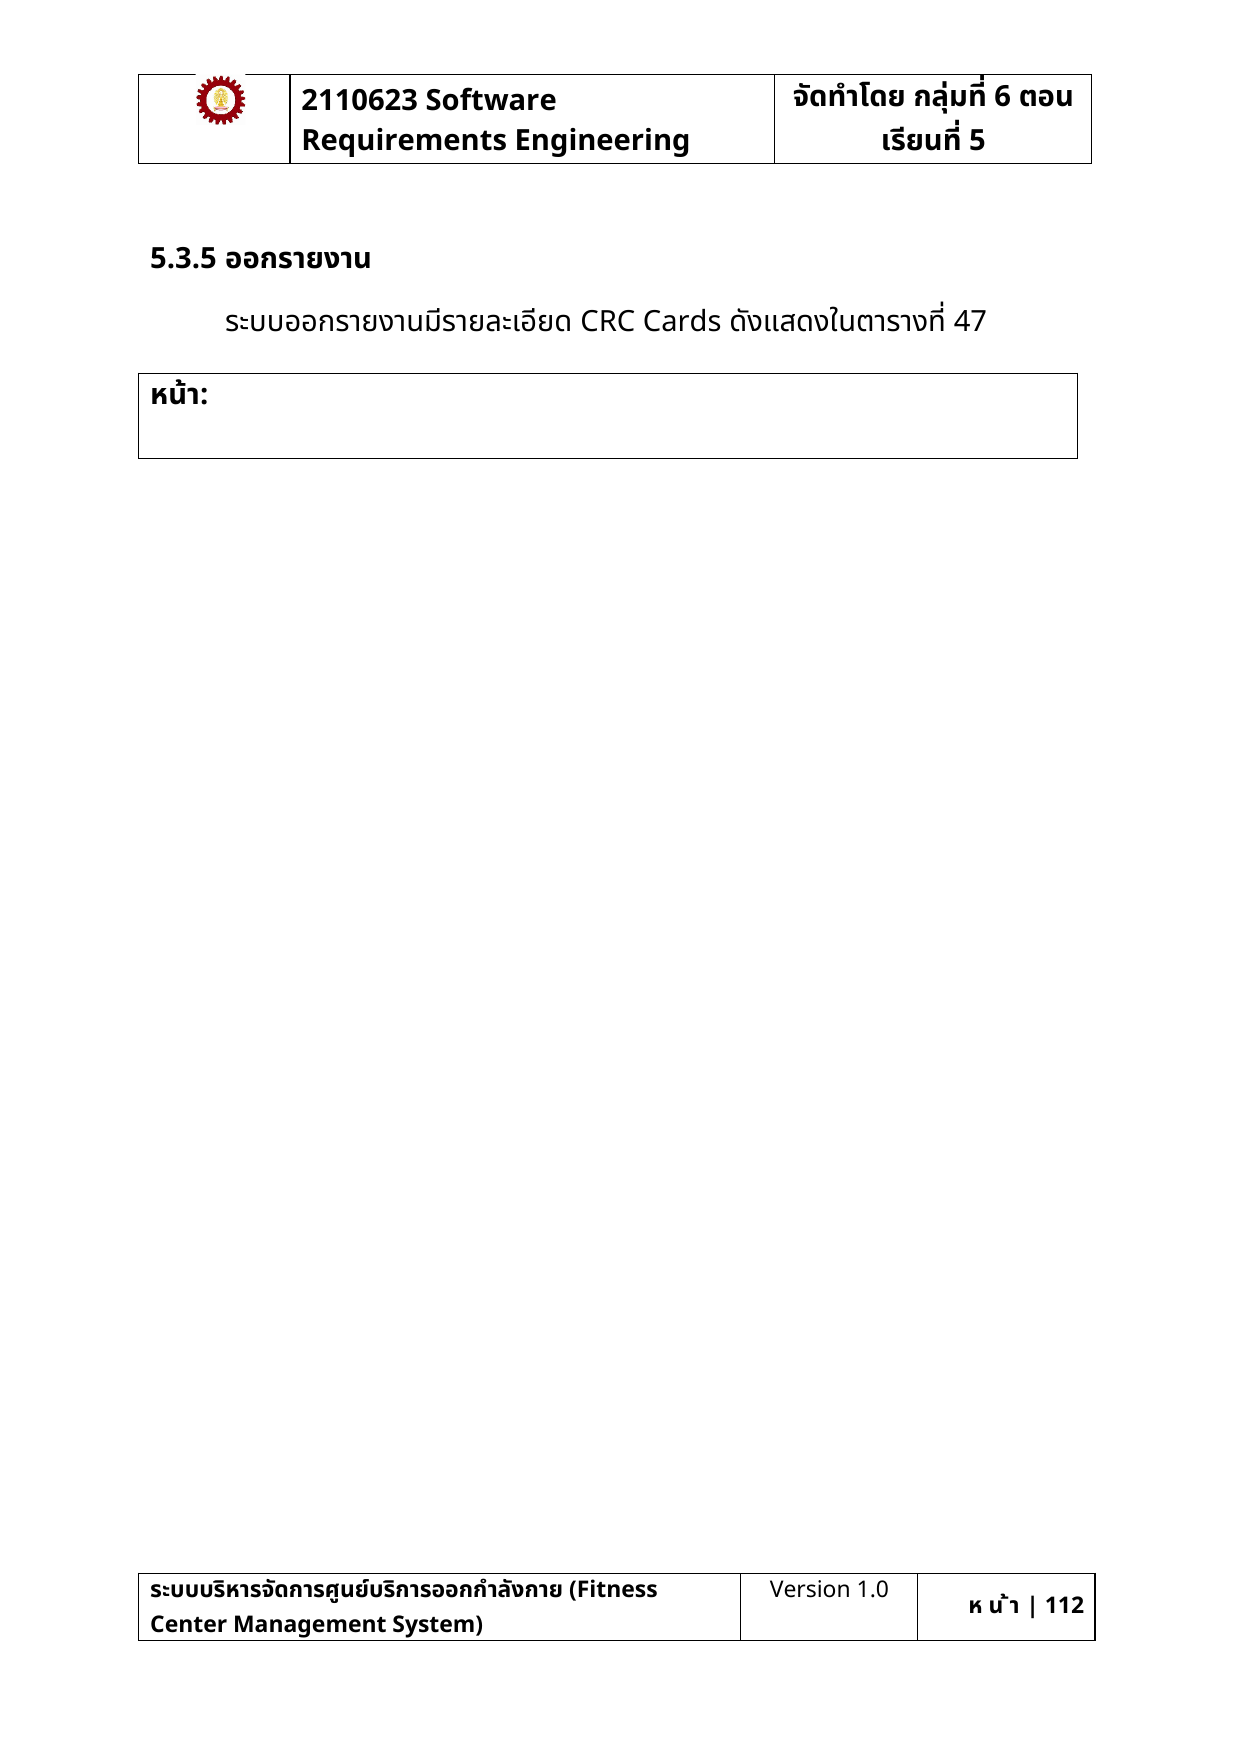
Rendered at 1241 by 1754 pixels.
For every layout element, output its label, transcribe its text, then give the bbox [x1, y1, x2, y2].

table_header หน้า: [139, 374, 1077, 457]
text ระบบออกรายงานมีรายละเอียด CRC Cards ดังแสดงในตารางที่ 47 [150, 301, 1090, 345]
subtitle ออกรายงาน [150, 237, 1090, 282]
picture [195, 74, 246, 125]
